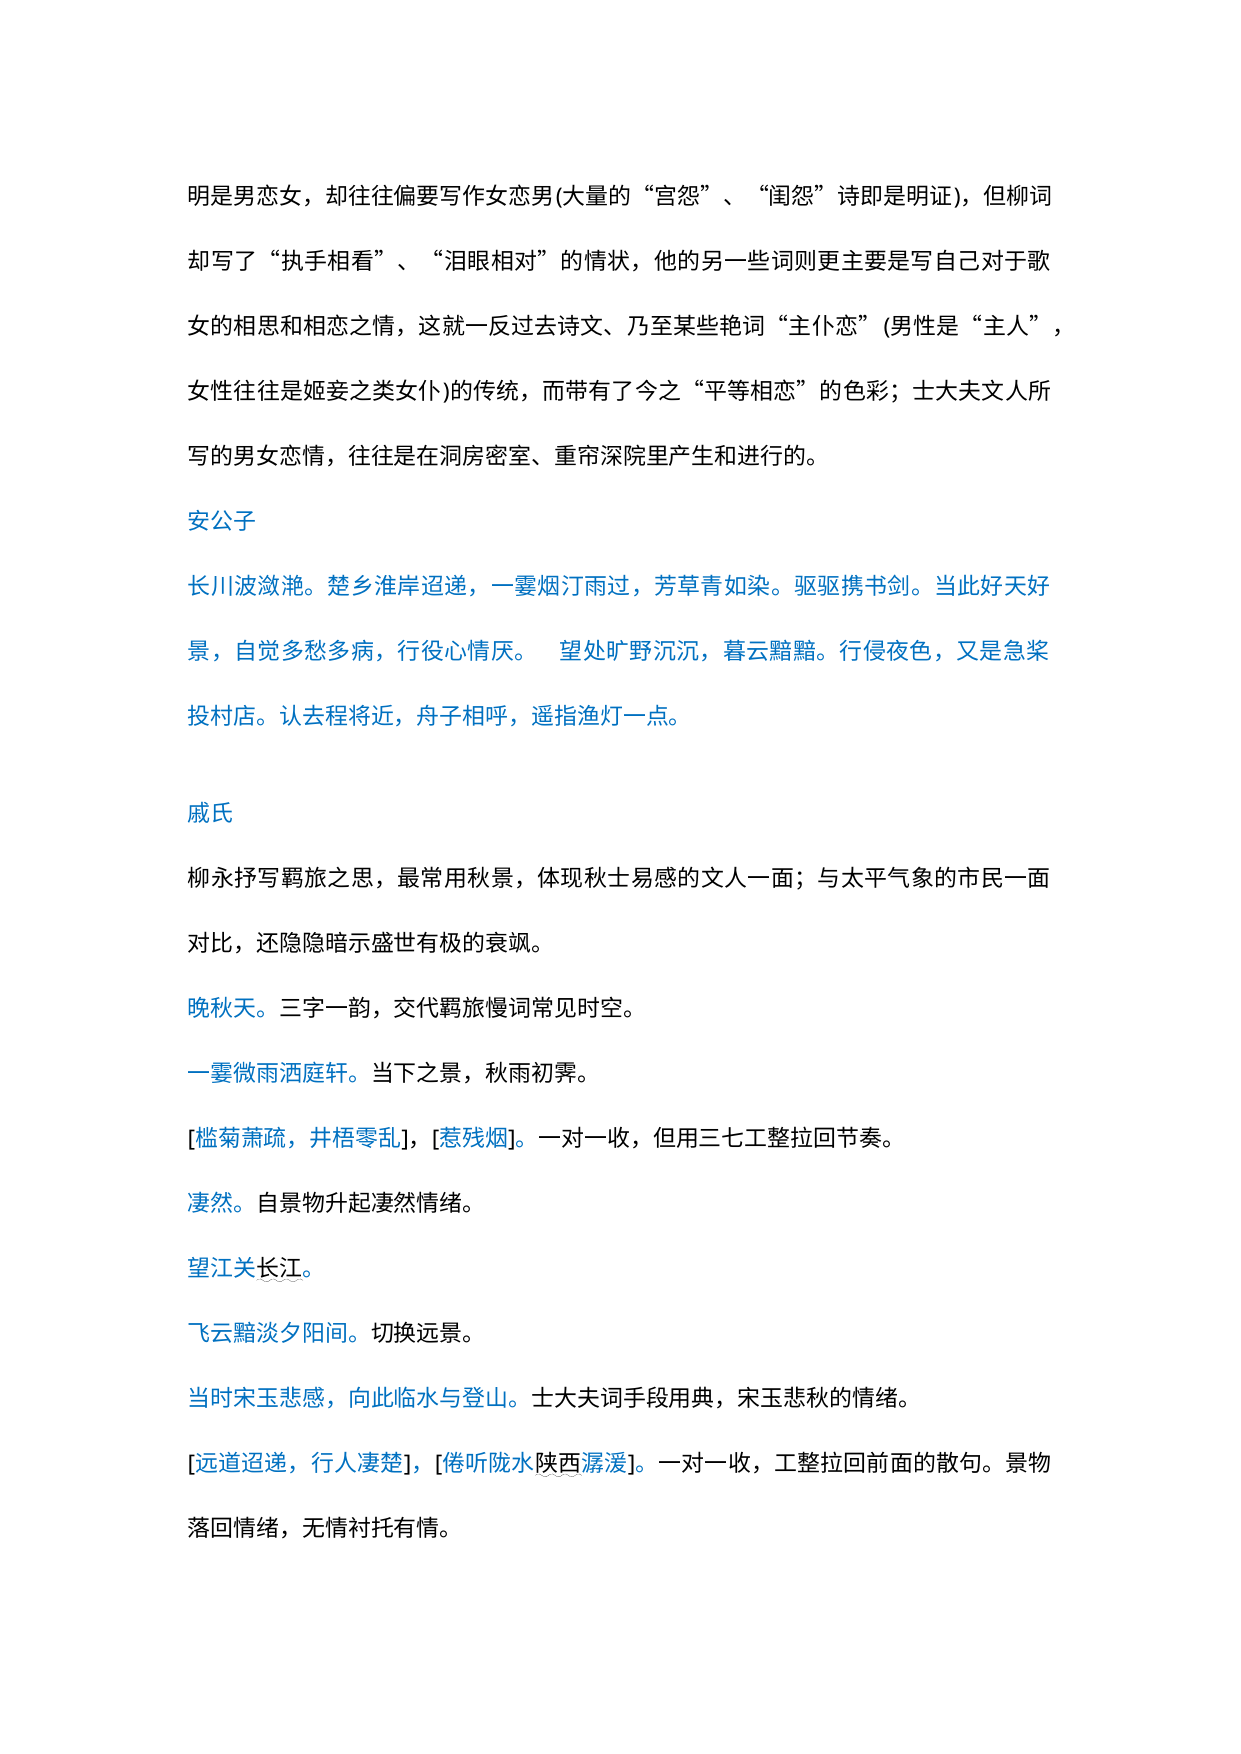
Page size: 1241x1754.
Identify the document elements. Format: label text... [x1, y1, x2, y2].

text 凄然。自景物升起凄然情绪。 [187, 1169, 1053, 1234]
text 晚秋天。三字一韵，交代羁旅慢词常见时空。 [187, 974, 1053, 1039]
text [槛菊萧疏，井梧零乱]，[惹残烟]。一对一收，但用三七工整拉回节奏。 [187, 1104, 1053, 1169]
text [187, 162, 1053, 487]
text 长川波潋滟。楚乡淮岸迢递，一霎烟汀雨过，芳草青如染。驱驱携书剑。当此好天好景，自觉多愁多病，行役心情厌。 望处旷野沉沉，暮云黯黯。行侵夜色，又是急桨投村店。认去程将近，舟子相呼，遥指渔灯一点。 [187, 552, 1053, 747]
text 戚氏 [187, 779, 1053, 844]
text 一霎微雨洒庭轩。当下之景，秋雨初霁。 [187, 1039, 1053, 1104]
text 望江关长江。 [187, 1234, 1053, 1299]
text 当时宋玉悲感，向此临水与登山。士大夫词手段用典，宋玉悲秋的情绪。 [187, 1364, 1053, 1429]
text 安公子 [187, 487, 1053, 552]
text 柳永抒写羁旅之思，最常用秋景，体现秋士易感的文人一面；与太平气象的市民一面对比，还隐隐暗示盛世有极的衰飒。 [187, 844, 1053, 974]
text 飞云黯淡夕阳间。切换远景。 [187, 1299, 1053, 1364]
text [远道迢递，行人凄楚]，[倦听陇水陕西潺湲]。一对一收，工整拉回前面的散句。景物落回情绪，无情衬托有情。 [187, 1429, 1053, 1559]
